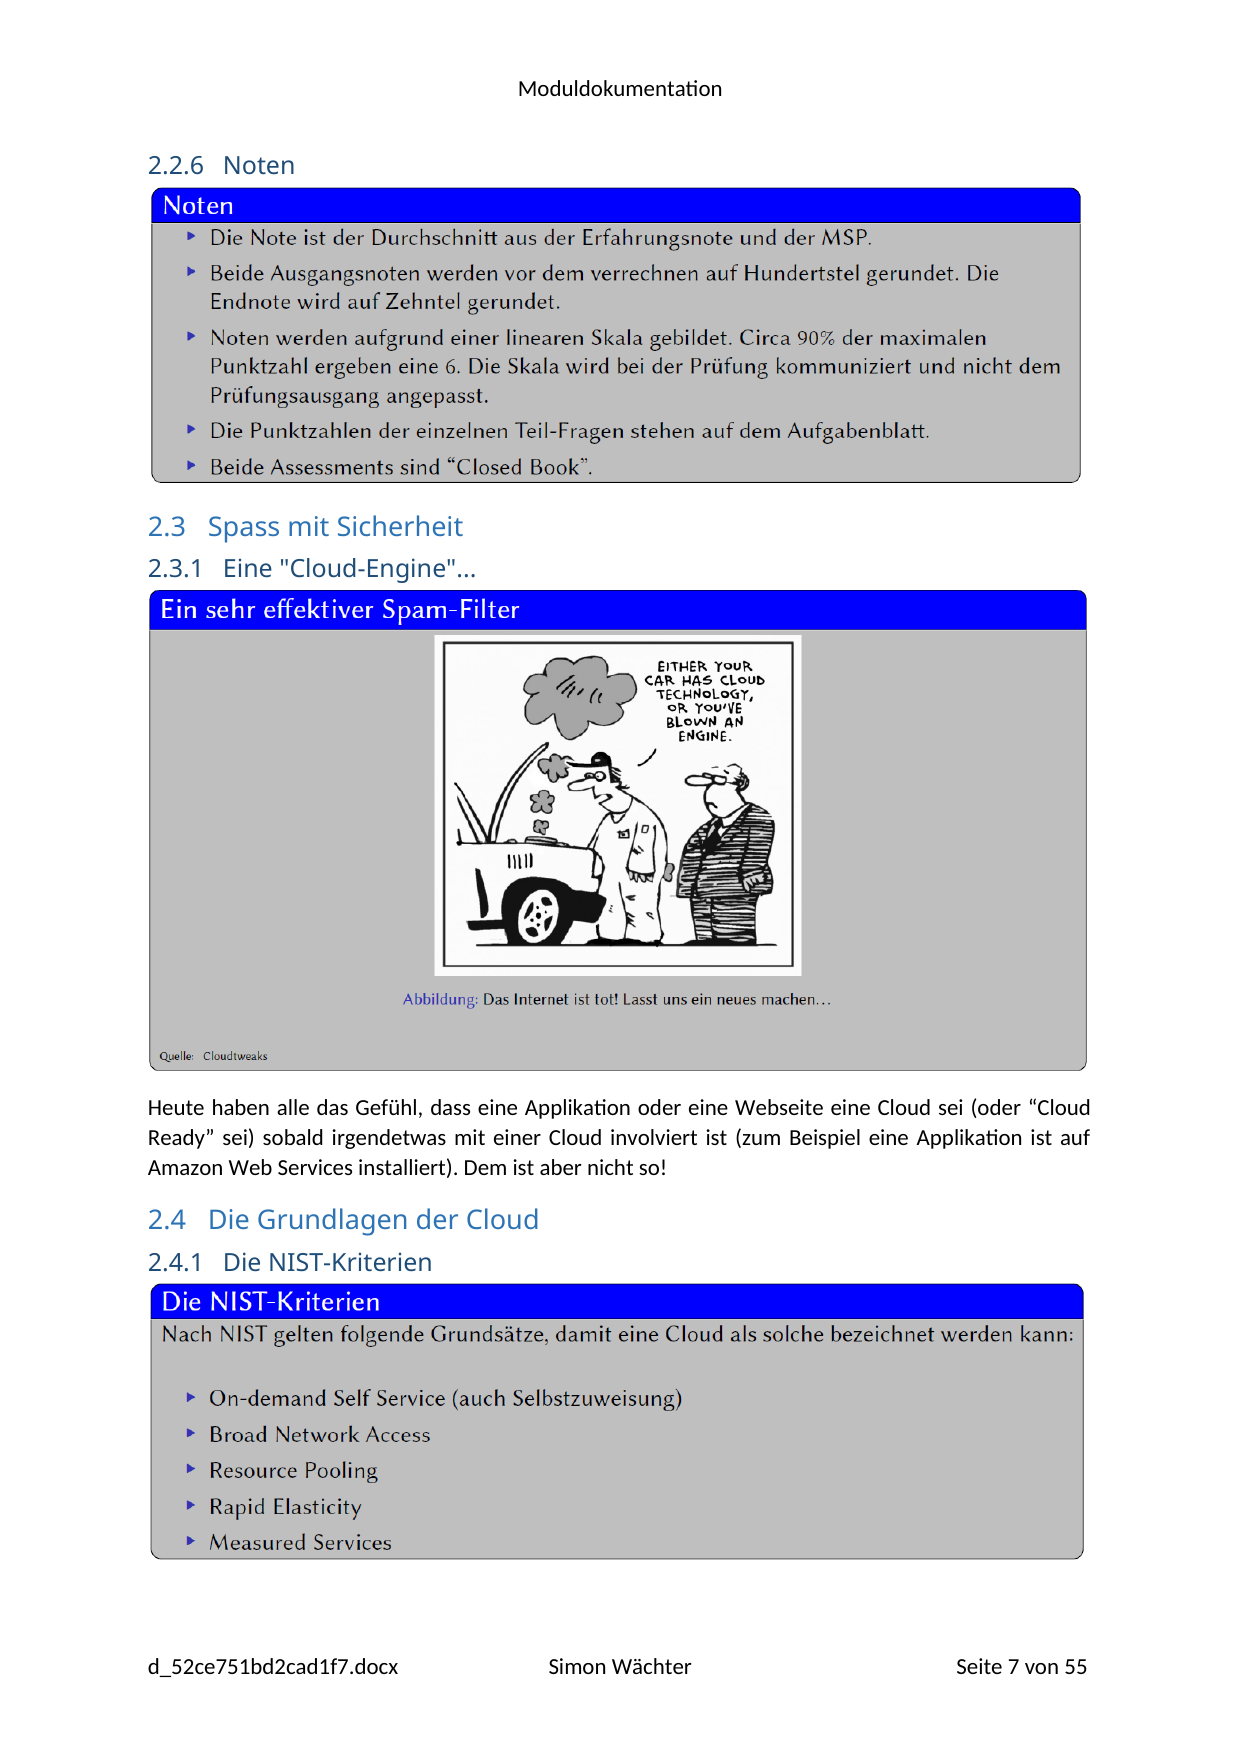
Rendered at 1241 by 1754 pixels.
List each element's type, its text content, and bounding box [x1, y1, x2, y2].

subtitle Noten [148, 148, 1093, 182]
subtitle Spass mit Sicherheit [148, 507, 1093, 544]
picture [147, 1281, 1093, 1567]
subtitle Die Grundlagen der Cloud [148, 1200, 1093, 1237]
picture [147, 184, 1093, 489]
picture [147, 587, 1093, 1074]
subtitle Eine "Cloud-Engine"... [148, 551, 1093, 585]
text Heute haben alle das Gefühl, dass eine Applikation oder eine Webseite eine Cloud sei (oder “Cloud Ready” sei) sobald irgendetwas mit einer Cloud involviert ist (zum Beispiel eine Applikation ist auf Amazon Web Services installiert). Dem ist aber nicht so! [148, 1093, 1093, 1181]
subtitle Die NIST-Kriterien [148, 1244, 1093, 1278]
